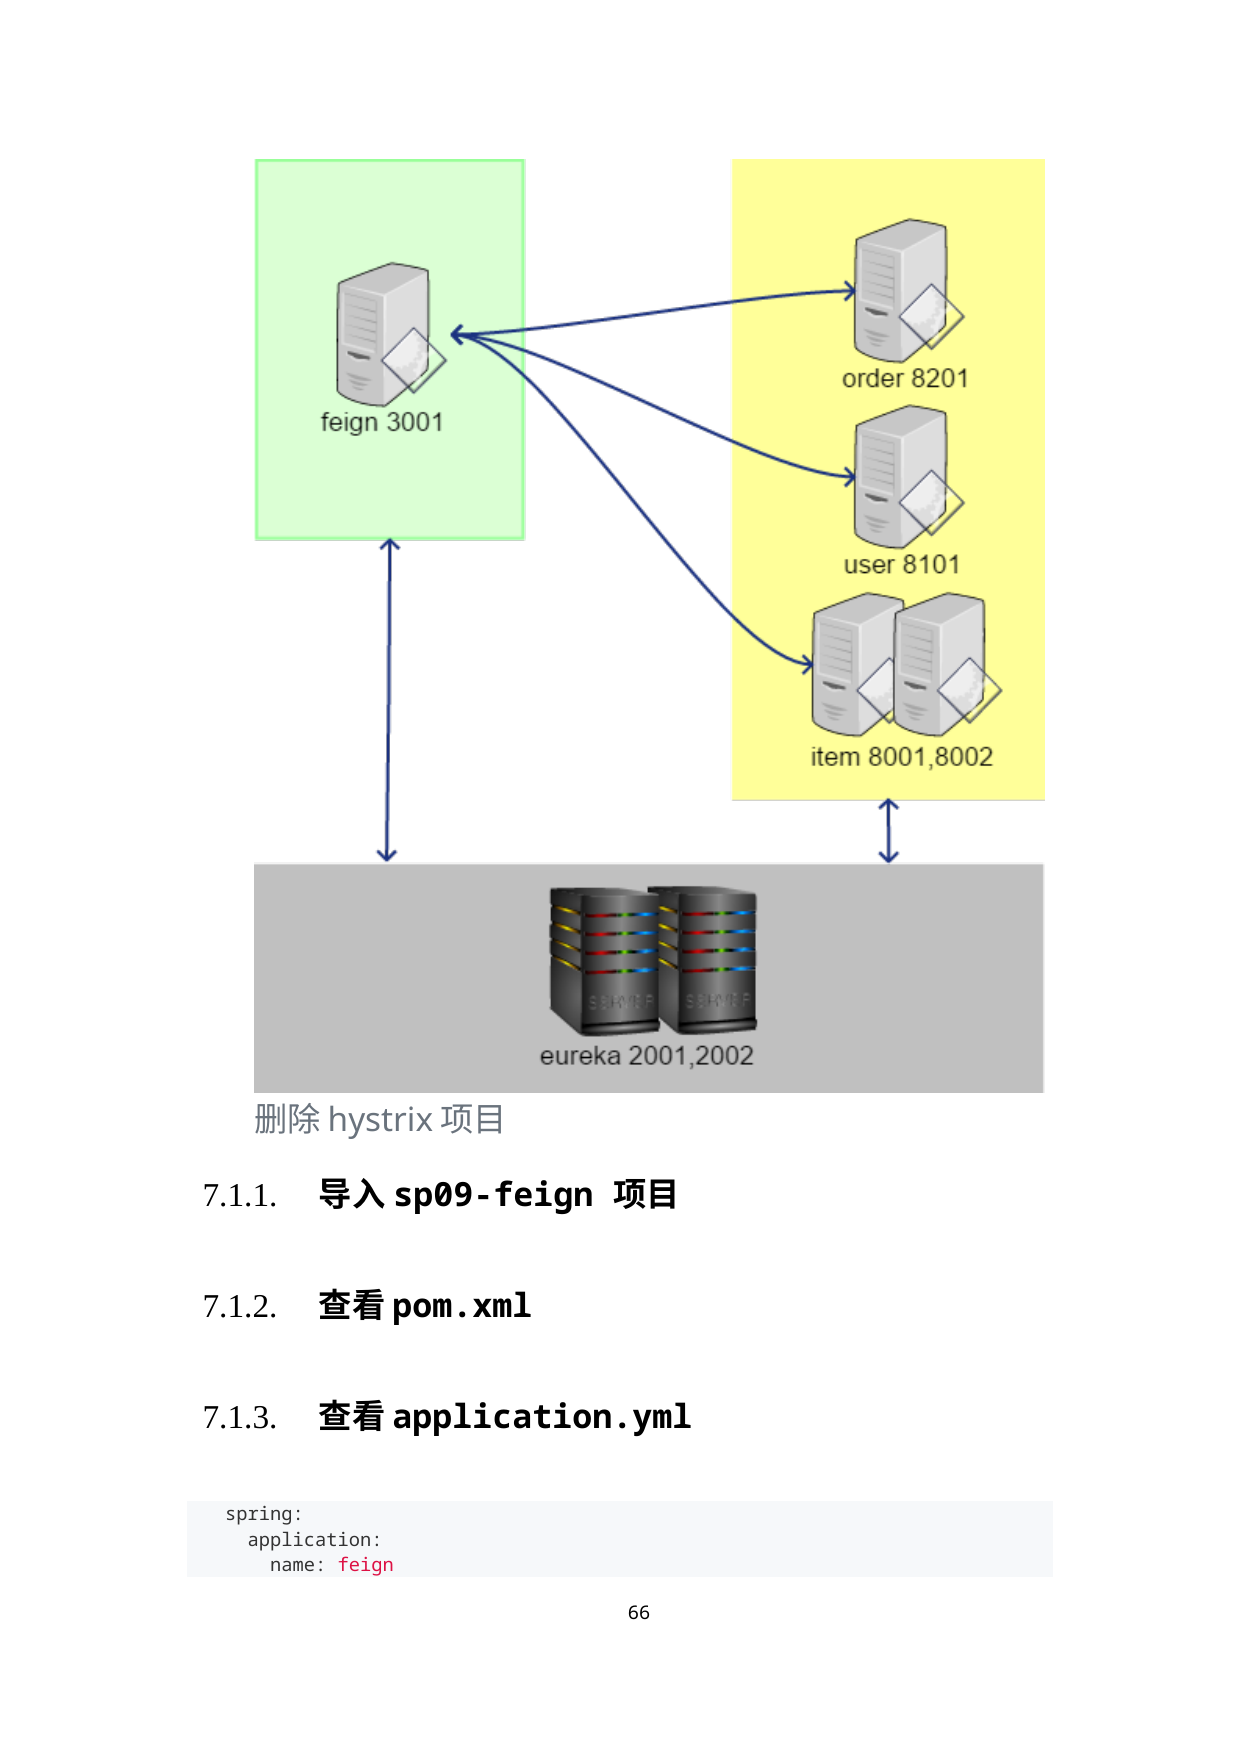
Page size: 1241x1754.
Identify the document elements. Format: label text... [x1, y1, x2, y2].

subtitle 查看application.yml [202, 1390, 1053, 1438]
subtitle 导入 sp09-feign 项目 [202, 1168, 1053, 1217]
text application: [187, 1526, 1053, 1552]
picture [254, 159, 1045, 1093]
subtitle 查看pom.xml [202, 1279, 1053, 1327]
text name: feign [187, 1552, 1053, 1577]
text 删除hystrix项目 [187, 1093, 1053, 1141]
text spring: [187, 1501, 1053, 1526]
